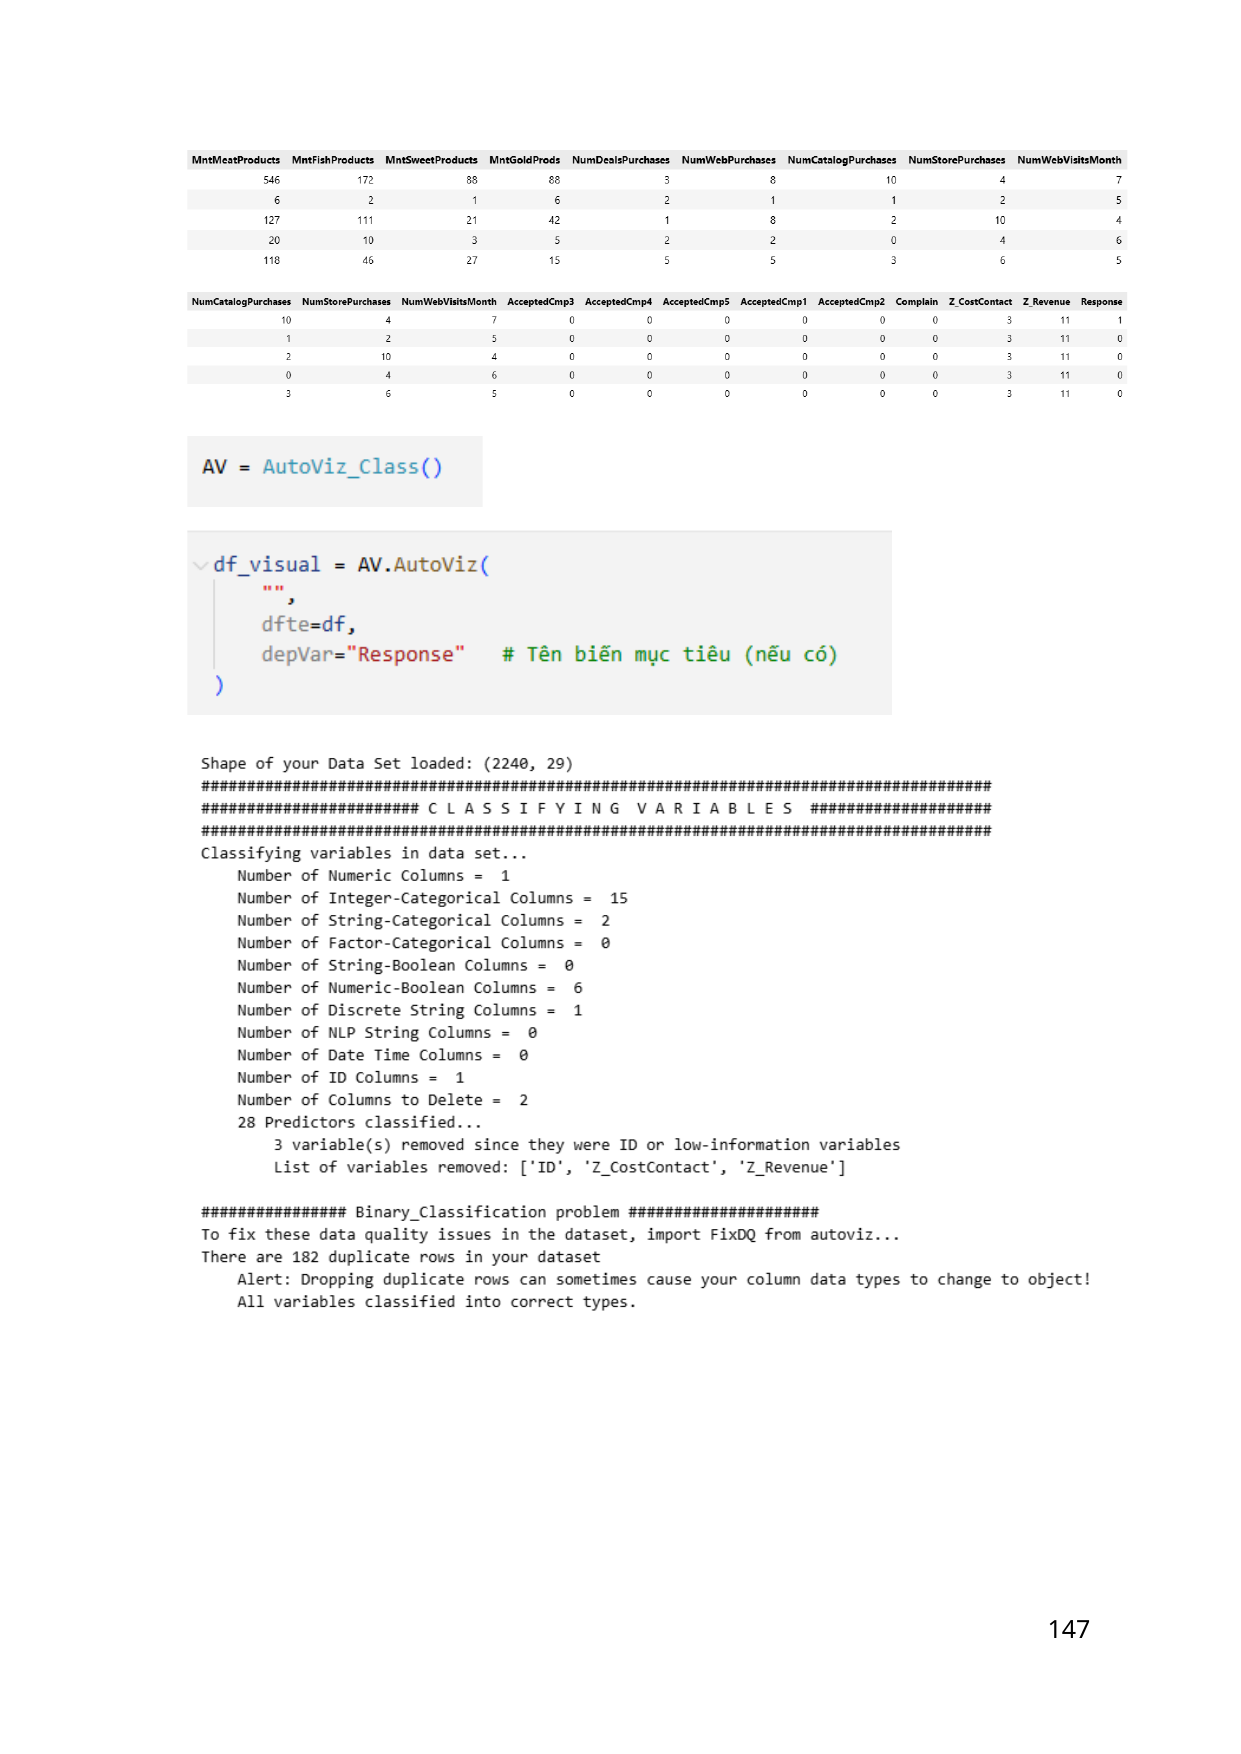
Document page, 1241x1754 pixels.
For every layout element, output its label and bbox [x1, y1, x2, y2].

picture [187, 436, 483, 507]
picture [187, 744, 1128, 1326]
picture [187, 287, 1128, 408]
picture [187, 524, 892, 715]
picture [187, 150, 1128, 271]
